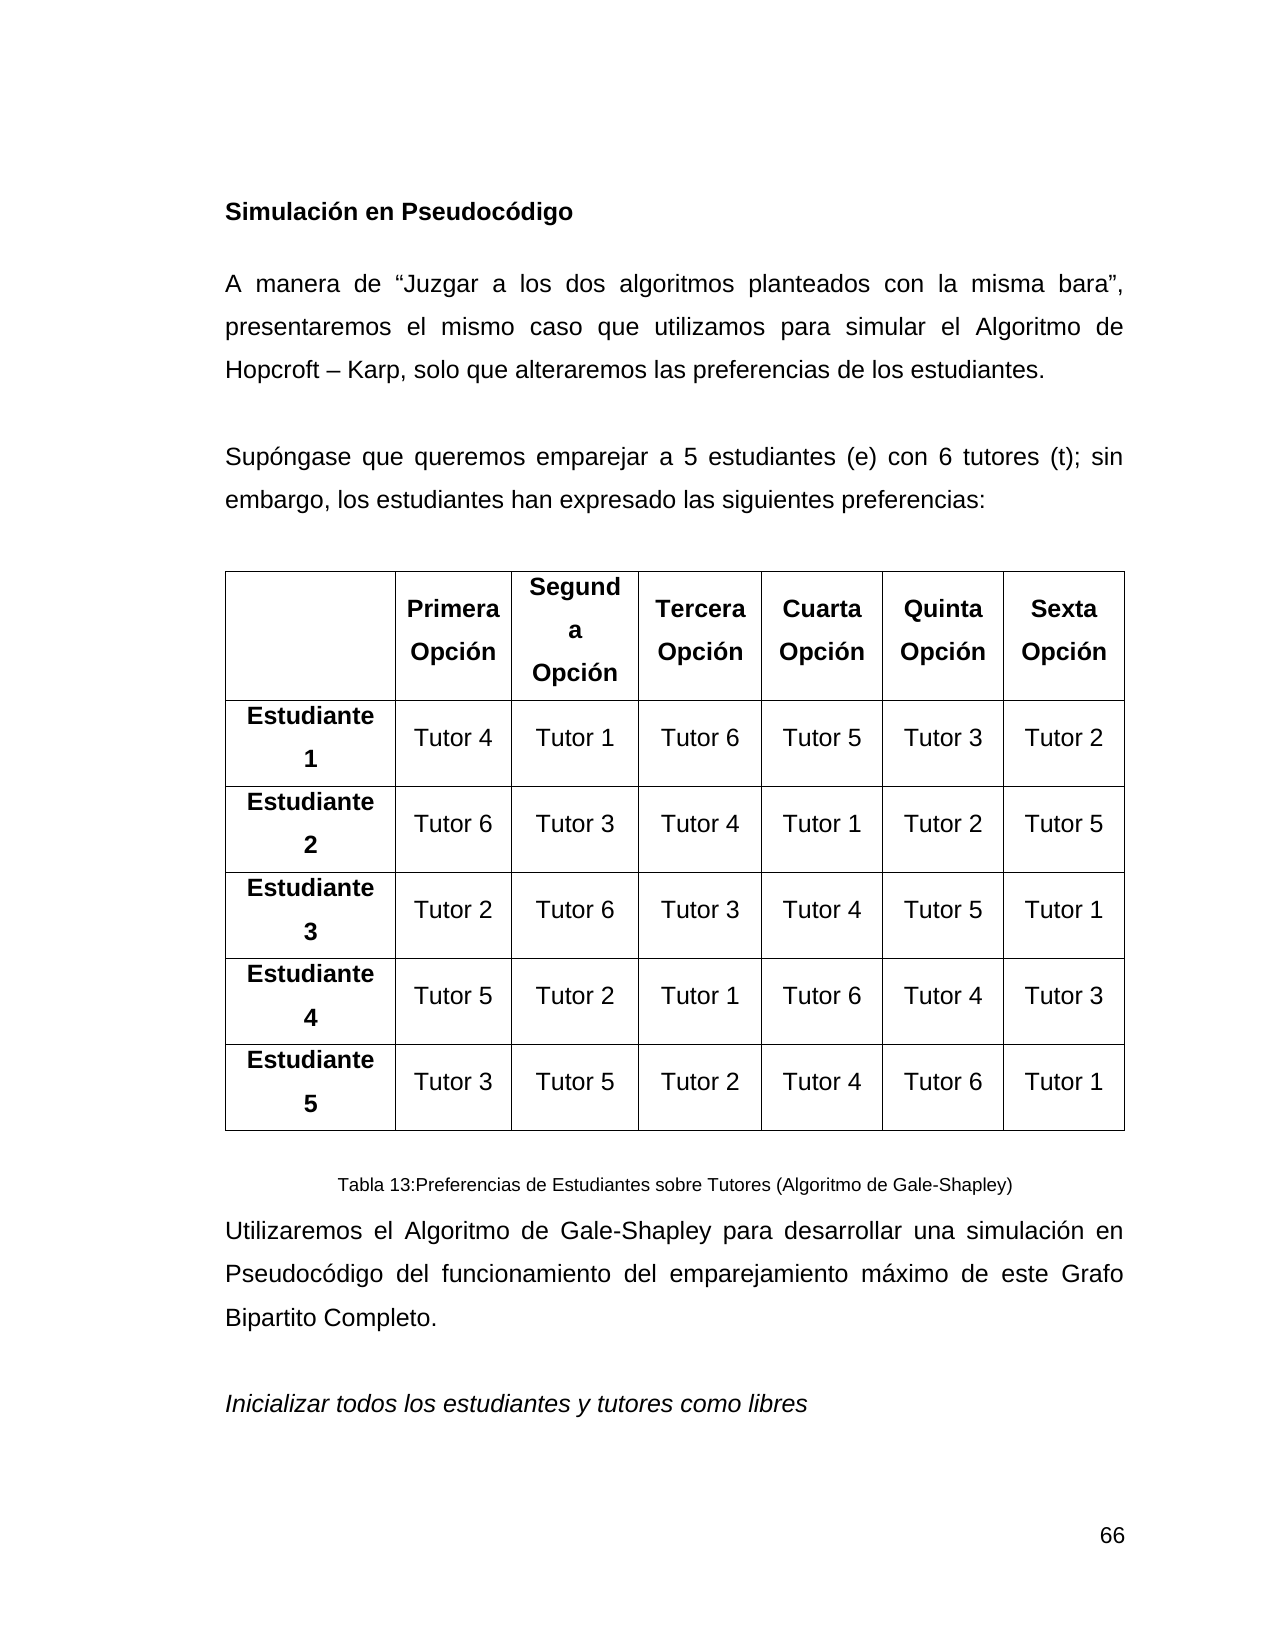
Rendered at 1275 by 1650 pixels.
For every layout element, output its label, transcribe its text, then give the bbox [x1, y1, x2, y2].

table_cell Tutor 4 [639, 787, 761, 872]
table_cell Tutor 3 [639, 873, 761, 958]
table_cell Tutor 3 [396, 1045, 511, 1130]
table_cell Tutor 2 [1004, 701, 1124, 786]
table_cell Tutor 5 [396, 959, 511, 1044]
table_cell Tutor 3 [512, 787, 638, 872]
table_cell Tutor 5 [1004, 787, 1124, 872]
table_cell Tutor 5 [883, 873, 1003, 958]
table_header Quinta Opción [883, 572, 1003, 700]
table_cell Tutor 4 [883, 959, 1003, 1044]
table_cell Estudiante 1 [226, 701, 395, 786]
table_header Segunda Opción [512, 572, 638, 700]
table_cell Tutor 1 [1004, 1045, 1124, 1130]
table_cell Tutor 1 [762, 787, 882, 872]
table_header [226, 572, 395, 700]
table_cell Tutor 1 [639, 959, 761, 1044]
table_cell Estudiante 2 [226, 787, 395, 872]
table_cell Tutor 5 [512, 1045, 638, 1130]
subtitle Simulación en Pseudocódigo [225, 197, 1125, 226]
table_cell Tutor 6 [639, 701, 761, 786]
table_cell Tutor 6 [883, 1045, 1003, 1130]
table_cell Tutor 3 [1004, 959, 1124, 1044]
table_cell Estudiante 4 [226, 959, 395, 1044]
table_cell Tutor 3 [883, 701, 1003, 786]
table_cell Tutor 2 [512, 959, 638, 1044]
table_cell Tutor 2 [639, 1045, 761, 1130]
table_cell Estudiante 3 [226, 873, 395, 958]
table_cell Tutor 6 [762, 959, 882, 1044]
table_header Primera Opción [396, 572, 511, 700]
table_cell Tutor 1 [1004, 873, 1124, 958]
table_cell Tutor 6 [396, 787, 511, 872]
text Supóngase que queremos emparejar a 5 estudiantes (e) con 6 tutores (t); sin embargo, los estudiantes han expresado las siguientes preferencias: [225, 442, 1125, 513]
table_cell Tutor 4 [762, 873, 882, 958]
table_header Cuarta Opción [762, 572, 882, 700]
table_cell Tutor 4 [396, 701, 511, 786]
table_header Tercera Opción [639, 572, 761, 700]
table_cell Tutor 2 [396, 873, 511, 958]
text Utilizaremos el Algoritmo de Gale-Shapley para desarrollar una simulación en Pseudocódigo del funcionamiento del emparejamiento máximo de este Grafo Bipartito Completo. [225, 1216, 1125, 1331]
table_cell Tutor 6 [512, 873, 638, 958]
table_cell Tutor 5 [762, 701, 882, 786]
table_cell Estudiante 5 [226, 1045, 395, 1130]
table_header Sexta Opción [1004, 572, 1124, 700]
table_cell Tutor 2 [883, 787, 1003, 872]
text Inicializar todos los estudiantes y tutores como libres [225, 1389, 1125, 1417]
table_cell Tutor 4 [762, 1045, 882, 1130]
table_cell Tutor 1 [512, 701, 638, 786]
text A manera de “Juzgar a los dos algoritmos planteados con la misma bara”, presentaremos el mismo caso que utilizamos para simular el Algoritmo de Hopcroft – Karp, solo que alteraremos las preferencias de los estudiantes. [225, 269, 1125, 384]
text Tabla 13:Preferencias de Estudiantes sobre Tutores (Algoritmo de Gale-Shapley) [225, 1174, 1125, 1195]
